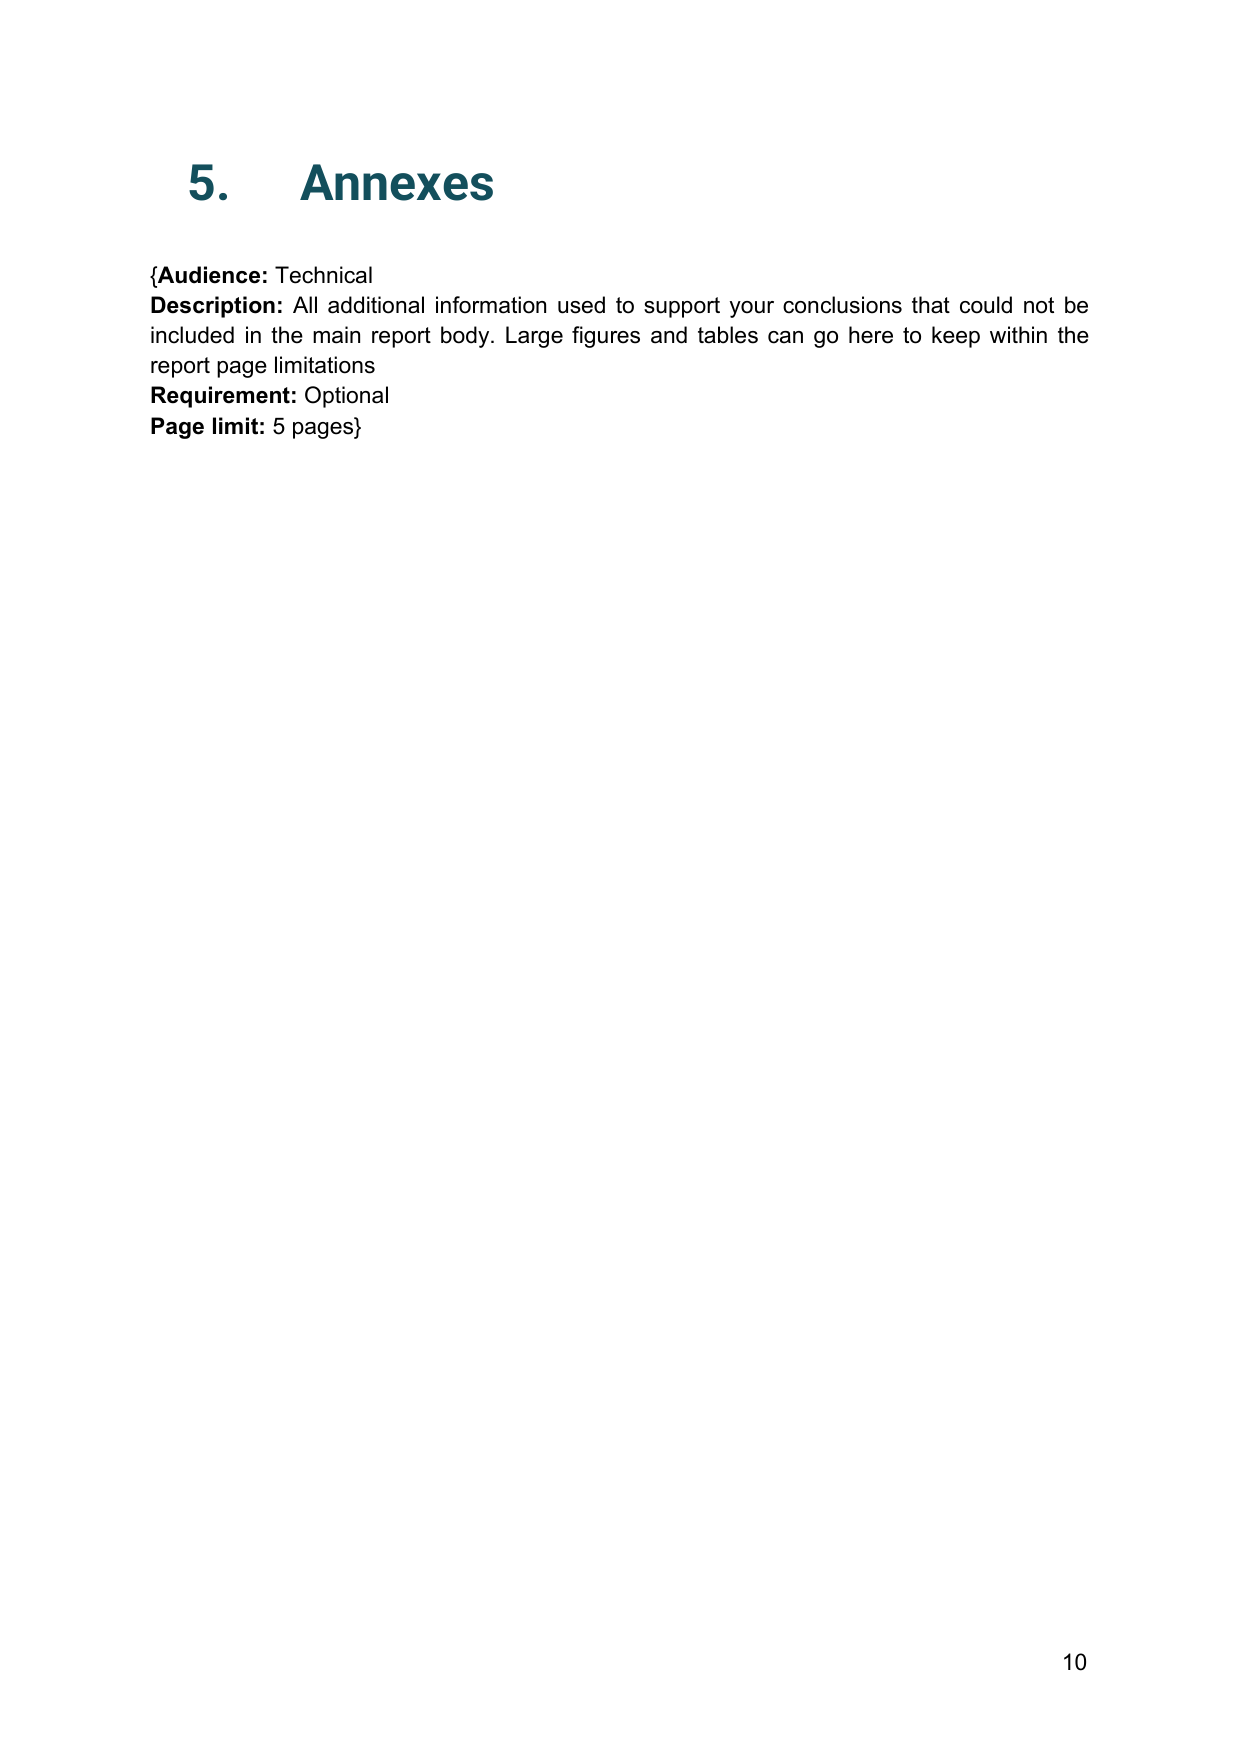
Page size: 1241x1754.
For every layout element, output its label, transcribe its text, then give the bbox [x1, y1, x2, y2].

text {Audience: Technical [150, 262, 1090, 288]
text Description: All additional information used to support your conclusions that could not be included in the main report body. Large figures and tables can go here to keep within the report page limitations [150, 292, 1090, 378]
subtitle Annexes [187, 154, 1090, 213]
text Requirement: Optional [150, 382, 1090, 409]
text Page limit: 5 pages} [150, 413, 1090, 439]
